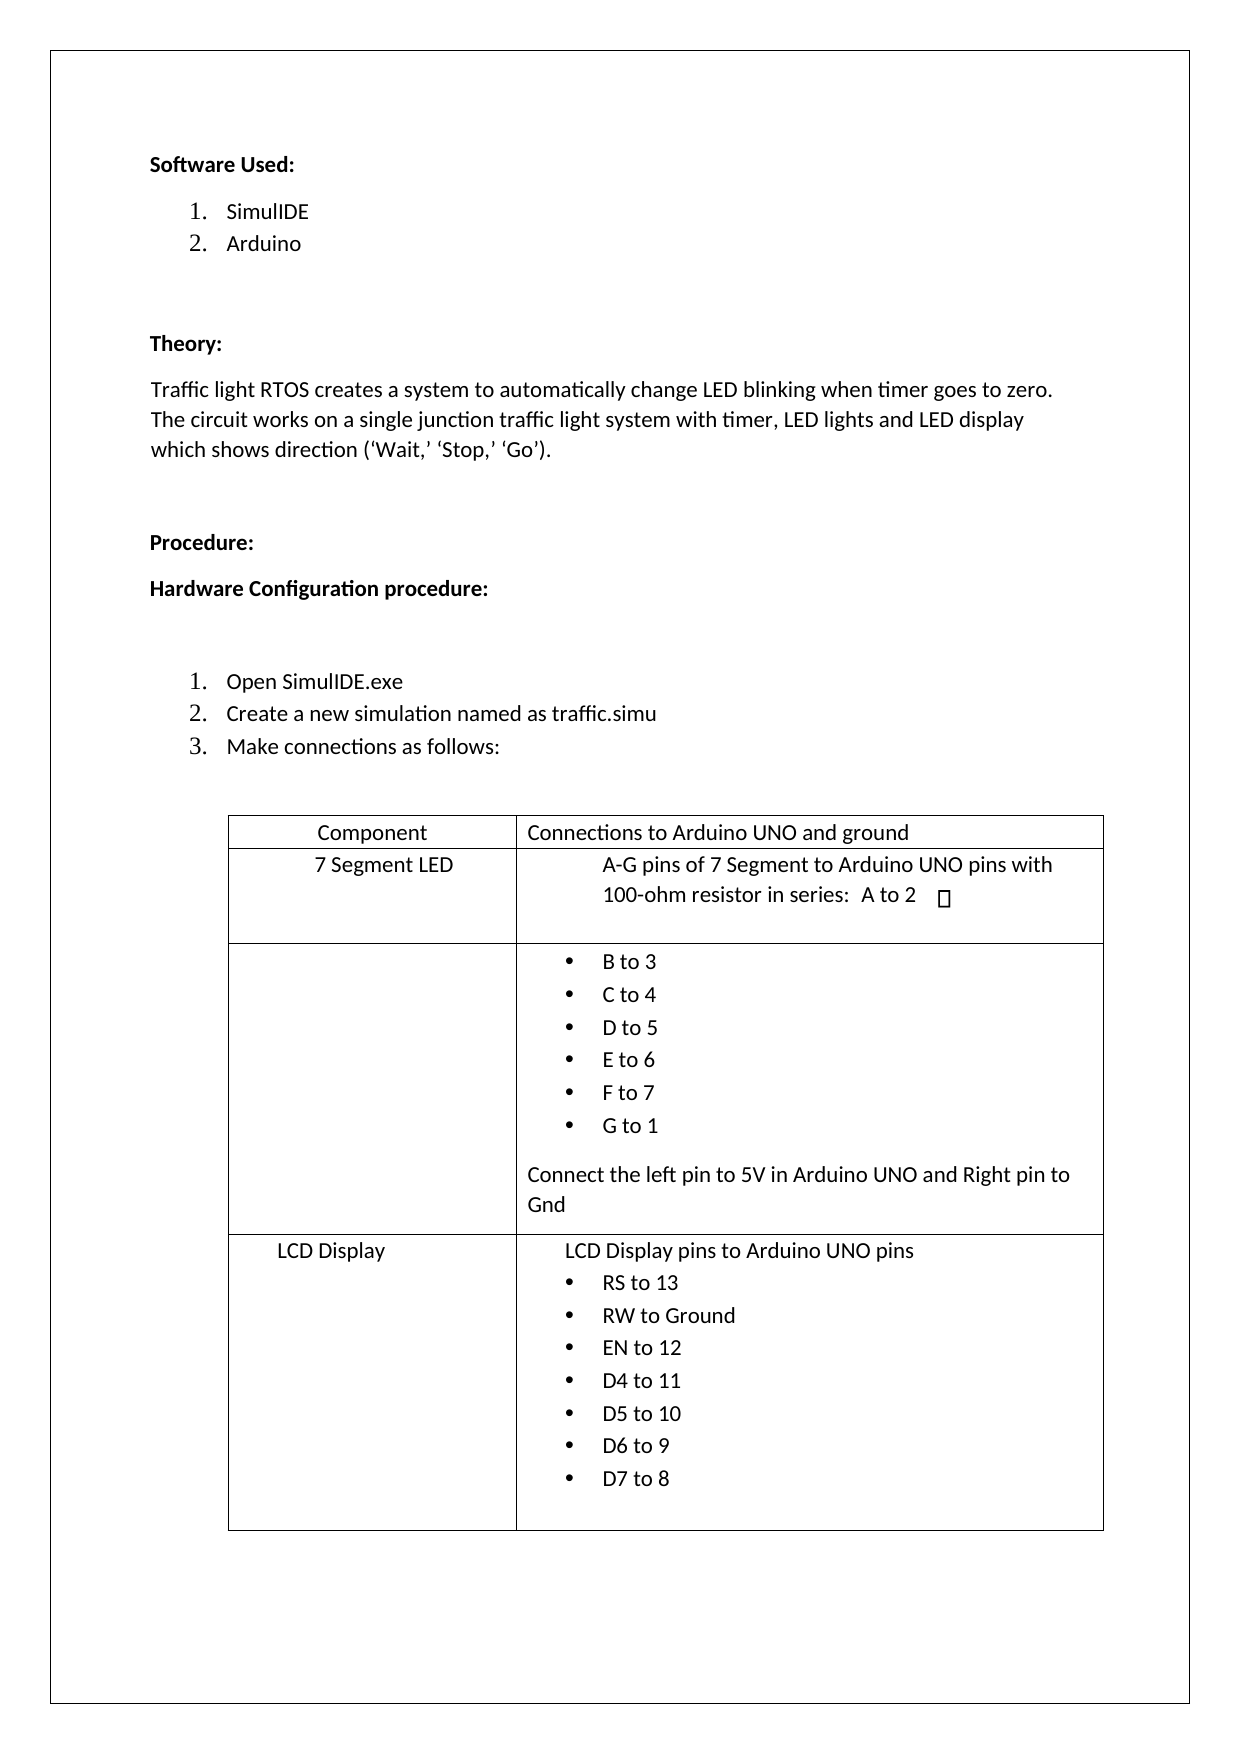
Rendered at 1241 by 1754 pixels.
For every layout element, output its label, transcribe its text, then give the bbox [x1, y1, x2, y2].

text Hardware Configuration procedure: [149, 574, 1090, 602]
table_cell LCD Display pins to Arduino UNO pins RS to 13 RW to Ground EN to 12 D4 to 11 D5 to 10 D6 to 9 D7 to 8 [517, 1235, 1103, 1530]
text Software Used: [149, 150, 1090, 178]
text Traffic light RTOS creates a system to automatically change LED blinking when timer goes to zero. The circuit works on a single junction traffic light system with timer, LED lights and LED display which shows direction (‘Wait,’ ‘Stop,’ ‘Go’). [151, 375, 1072, 464]
list Arduino [189, 228, 1072, 257]
table_cell [229, 944, 516, 1234]
list Open SimulIDE.exe [189, 666, 1072, 695]
table_header Component [229, 816, 516, 848]
text Procedure: [149, 528, 1090, 556]
list SimulIDE [189, 196, 1072, 225]
table_cell B to 3 C to 4 D to 5 E to 6 F to 7 G to 1 Connect the left pin to 5V in Arduino UNO and Right pin to Gnd [517, 944, 1103, 1234]
list Make connections as follows: [189, 731, 1072, 760]
table_header Connections to Arduino UNO and ground [517, 816, 1103, 848]
list Create a new simulation named as traffic.simu [189, 698, 1072, 728]
table_cell LCD Display [229, 1235, 516, 1530]
text Theory: [149, 329, 1090, 357]
table_cell 7 Segment LED [229, 849, 516, 943]
table_cell A-G pins of 7 Segment to Arduino UNO pins with 100-ohm resistor in series: A to 2 [517, 849, 1103, 943]
